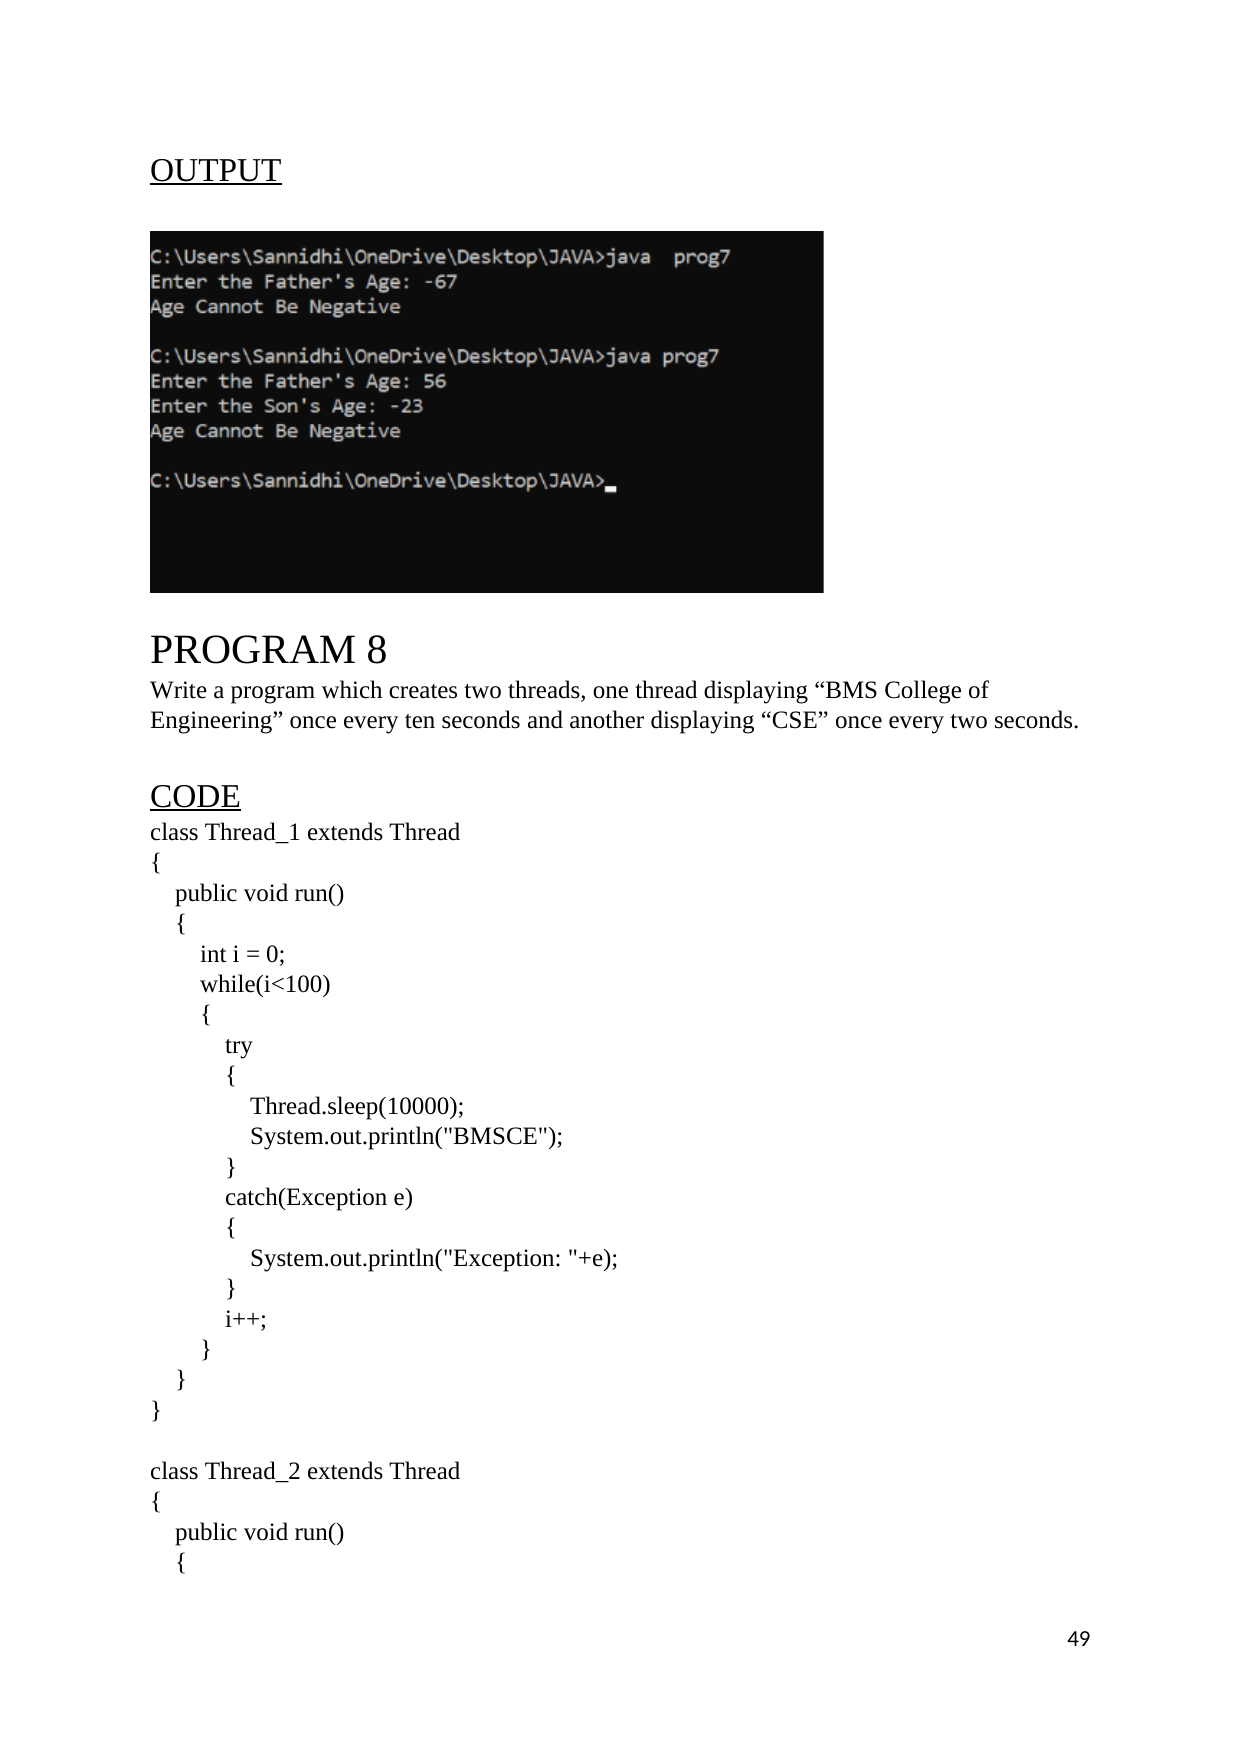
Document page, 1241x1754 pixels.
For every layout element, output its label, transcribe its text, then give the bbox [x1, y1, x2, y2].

text catch(Exception e) [150, 1182, 1090, 1211]
text } [150, 1152, 1090, 1180]
text { [150, 1547, 1090, 1576]
text Thread.sleep(10000); [150, 1091, 1090, 1119]
text { [150, 908, 1090, 937]
text public void run() [150, 878, 1090, 907]
text } [150, 1334, 1090, 1363]
text int i = 0; [150, 939, 1090, 967]
text { [150, 1212, 1090, 1241]
text class Thread_2 extends Thread [150, 1456, 1090, 1484]
text { [150, 1486, 1090, 1515]
text } [150, 1395, 1090, 1424]
text System.out.println("Exception: "+e); [150, 1243, 1090, 1272]
text i++; [150, 1304, 1090, 1332]
text while(i<100) [150, 969, 1090, 998]
text System.out.println("BMSCE"); [150, 1121, 1090, 1150]
text public void run() [150, 1517, 1090, 1545]
text OUTPUT [150, 150, 1090, 188]
text PROGRAM 8 [150, 624, 1090, 672]
text { [150, 999, 1090, 1028]
text { [150, 847, 1090, 876]
text Write a program which creates two threads, one thread displaying “BMS College of Engineering” once every ten seconds and another displaying “CSE” once every two seconds. [150, 675, 1090, 734]
picture [150, 231, 824, 593]
text try [150, 1030, 1090, 1059]
text CODE [150, 776, 1090, 815]
text } [150, 1273, 1090, 1302]
text } [150, 1364, 1090, 1393]
text class Thread_1 extends Thread [150, 817, 1090, 846]
text { [150, 1060, 1090, 1089]
